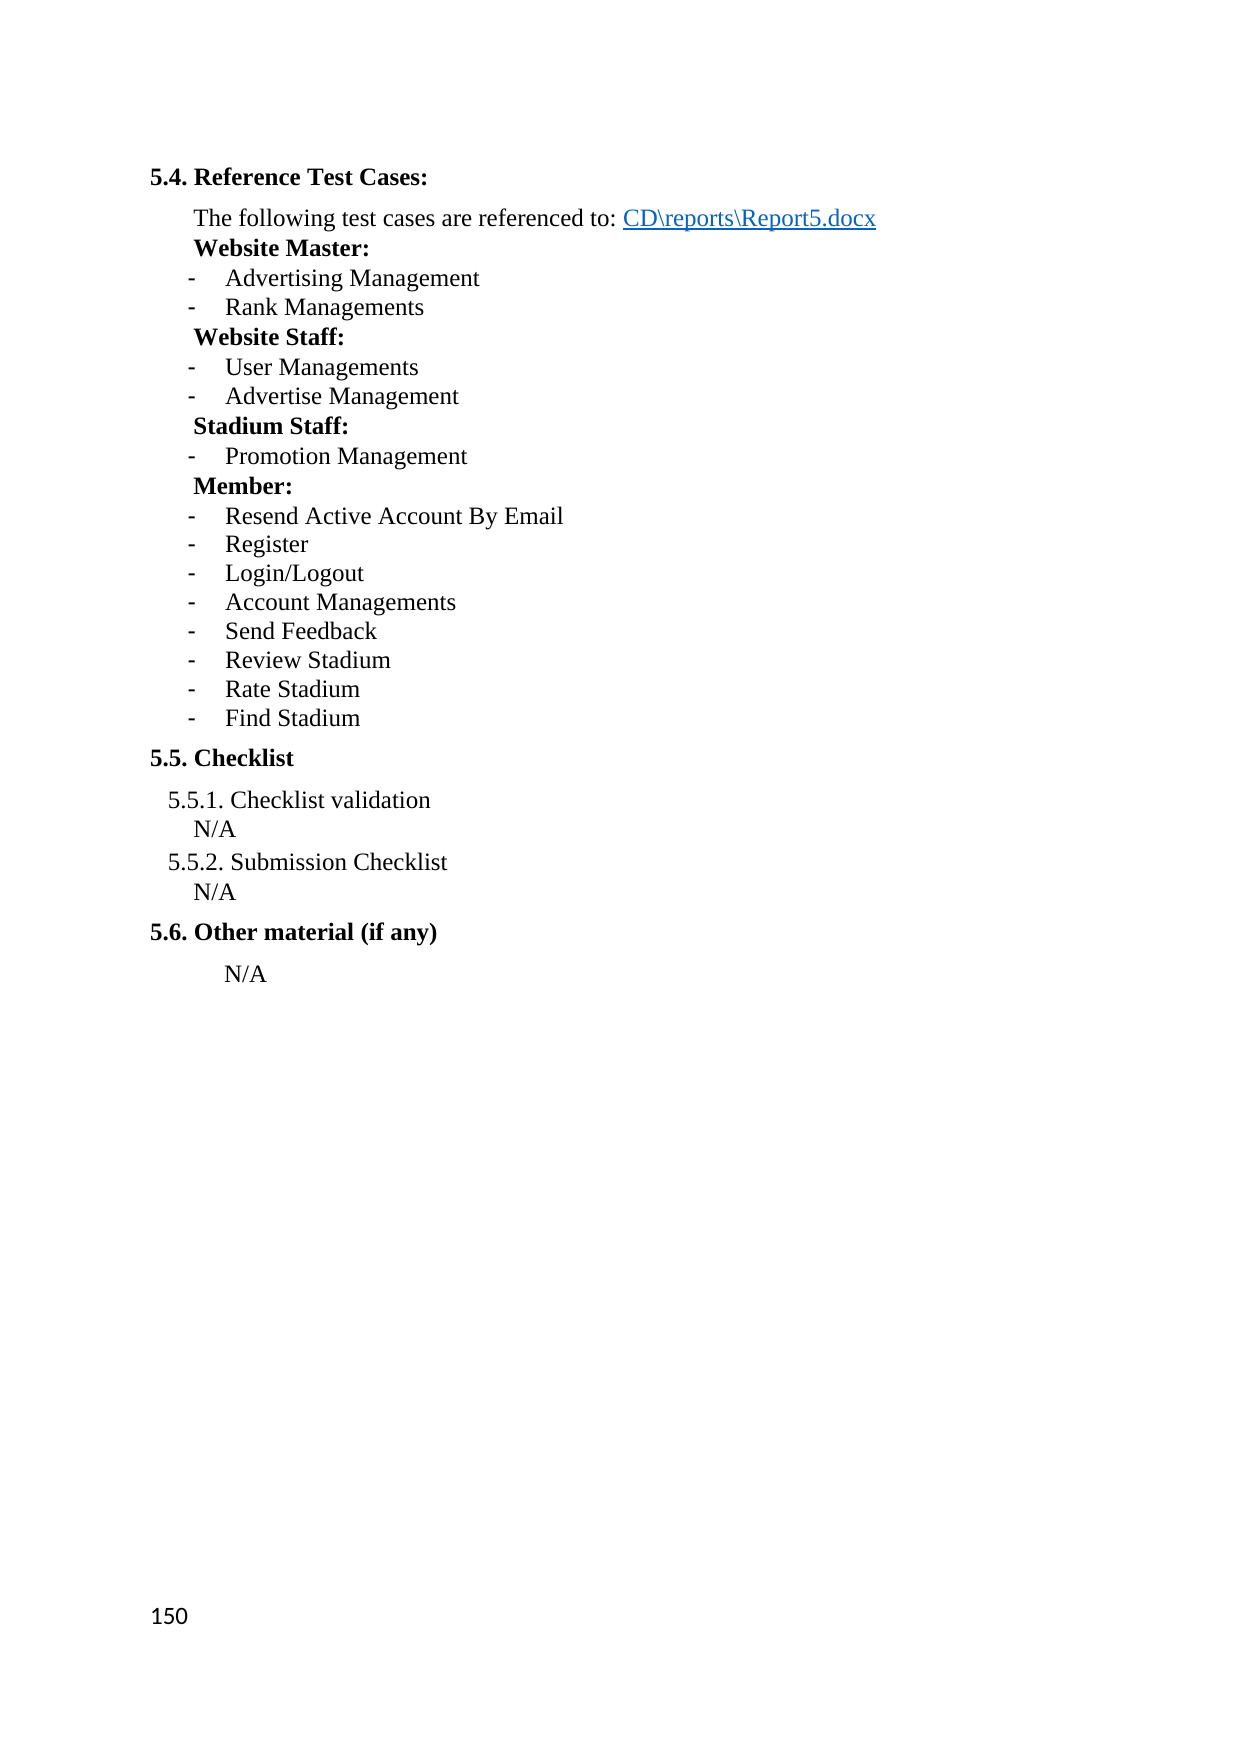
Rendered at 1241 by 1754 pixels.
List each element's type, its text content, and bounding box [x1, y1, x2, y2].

text The following test cases are referenced to: CD\reports\Report5.docx [193, 203, 1091, 232]
list Rank Managements [187, 292, 1091, 321]
subtitle Checklist [150, 744, 1091, 772]
text N/A [193, 877, 1091, 905]
list Advertising Management [187, 263, 1091, 292]
subtitle Reference Test Cases: [150, 162, 1091, 191]
list Review Stadium [187, 645, 1091, 674]
list Rate Stadium [187, 674, 1091, 703]
list Account Managements [187, 587, 1091, 616]
list Register [187, 529, 1091, 558]
text N/A [193, 814, 1091, 843]
subtitle Checklist validation [168, 785, 1091, 814]
text Stadium Staff: [193, 411, 1091, 439]
text Member: [193, 471, 1091, 499]
list Login/Logout [187, 558, 1091, 587]
list Promotion Management [187, 441, 1091, 469]
text Website Master: [193, 233, 1091, 262]
list Advertise Management [187, 381, 1091, 410]
text Website Staff: [193, 322, 1091, 351]
list Send Feedback [187, 616, 1091, 645]
list Resend Active Account By Email [187, 501, 1091, 529]
list Find Stadium [187, 703, 1091, 731]
subtitle Submission Checklist [168, 847, 1091, 876]
text N/A [224, 959, 1091, 987]
list User Managements [187, 352, 1091, 381]
subtitle Other material (if any) [150, 918, 1091, 946]
